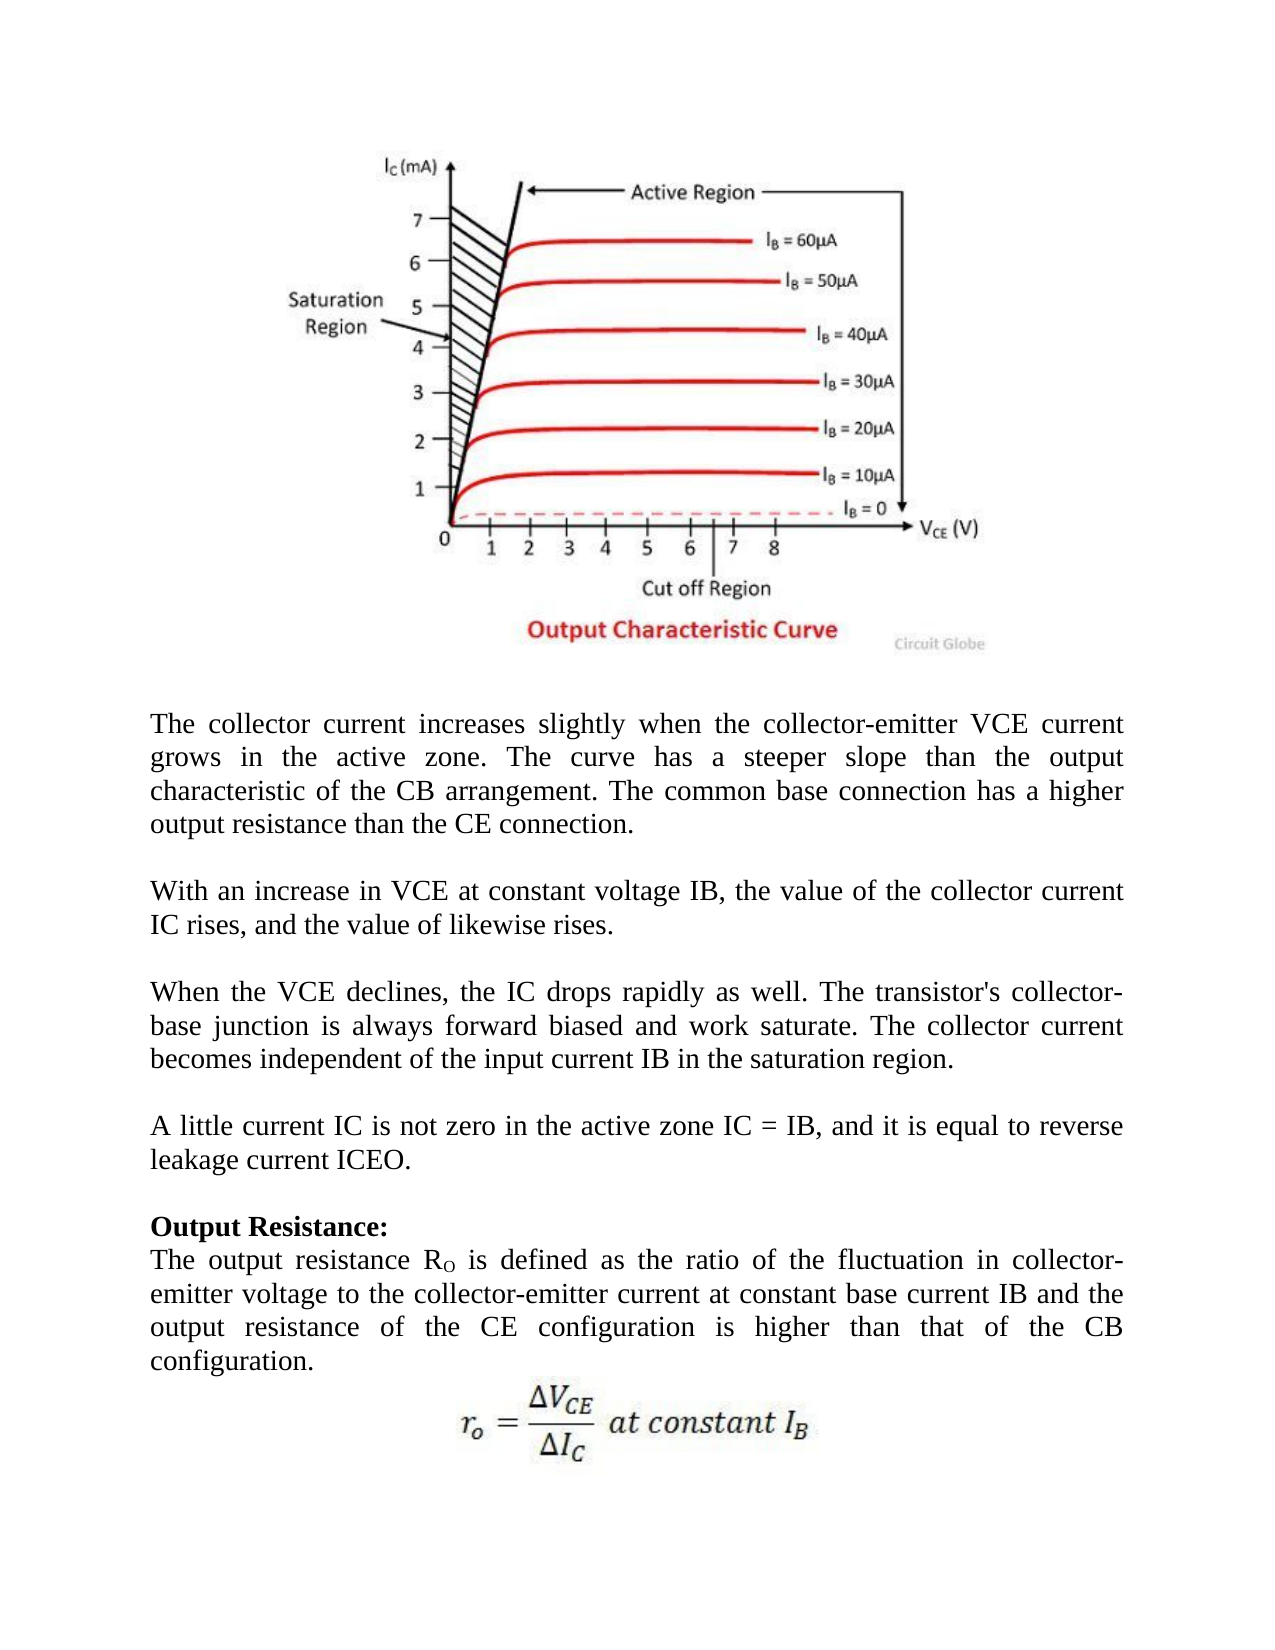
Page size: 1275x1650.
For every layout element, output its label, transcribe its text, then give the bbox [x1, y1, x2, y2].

text A little current IC is not zero in the active zone IC = IB, and it is equal to reverse leakage current ICEO. [150, 1108, 1125, 1175]
text Output Resistance: [150, 1209, 1125, 1242]
text The collector current increases slightly when the collector-emitter VCE current grows in the active zone. The curve has a steeper slope than the output characteristic of the CB arrangement. The common base connection has a higher output resistance than the CE connection. [150, 706, 1125, 840]
text The output resistance RO is defined as the ratio of the fluctuation in collector-emitter voltage to the collector-emitter current at constant base current IB and the output resistance of the CE configuration is higher than that of the CB configuration. [150, 1242, 1125, 1377]
picture [455, 1376, 820, 1476]
text When the VCE declines, the IC drops rapidly as well. The transistor's collector-base junction is always forward biased and work saturate. The collector current becomes independent of the input current IB in the saturation region. [150, 974, 1125, 1075]
picture [286, 150, 989, 657]
text With an increase in VCE at constant voltage IB, the value of the collector current IC rises, and the value of likewise rises. [150, 873, 1125, 941]
